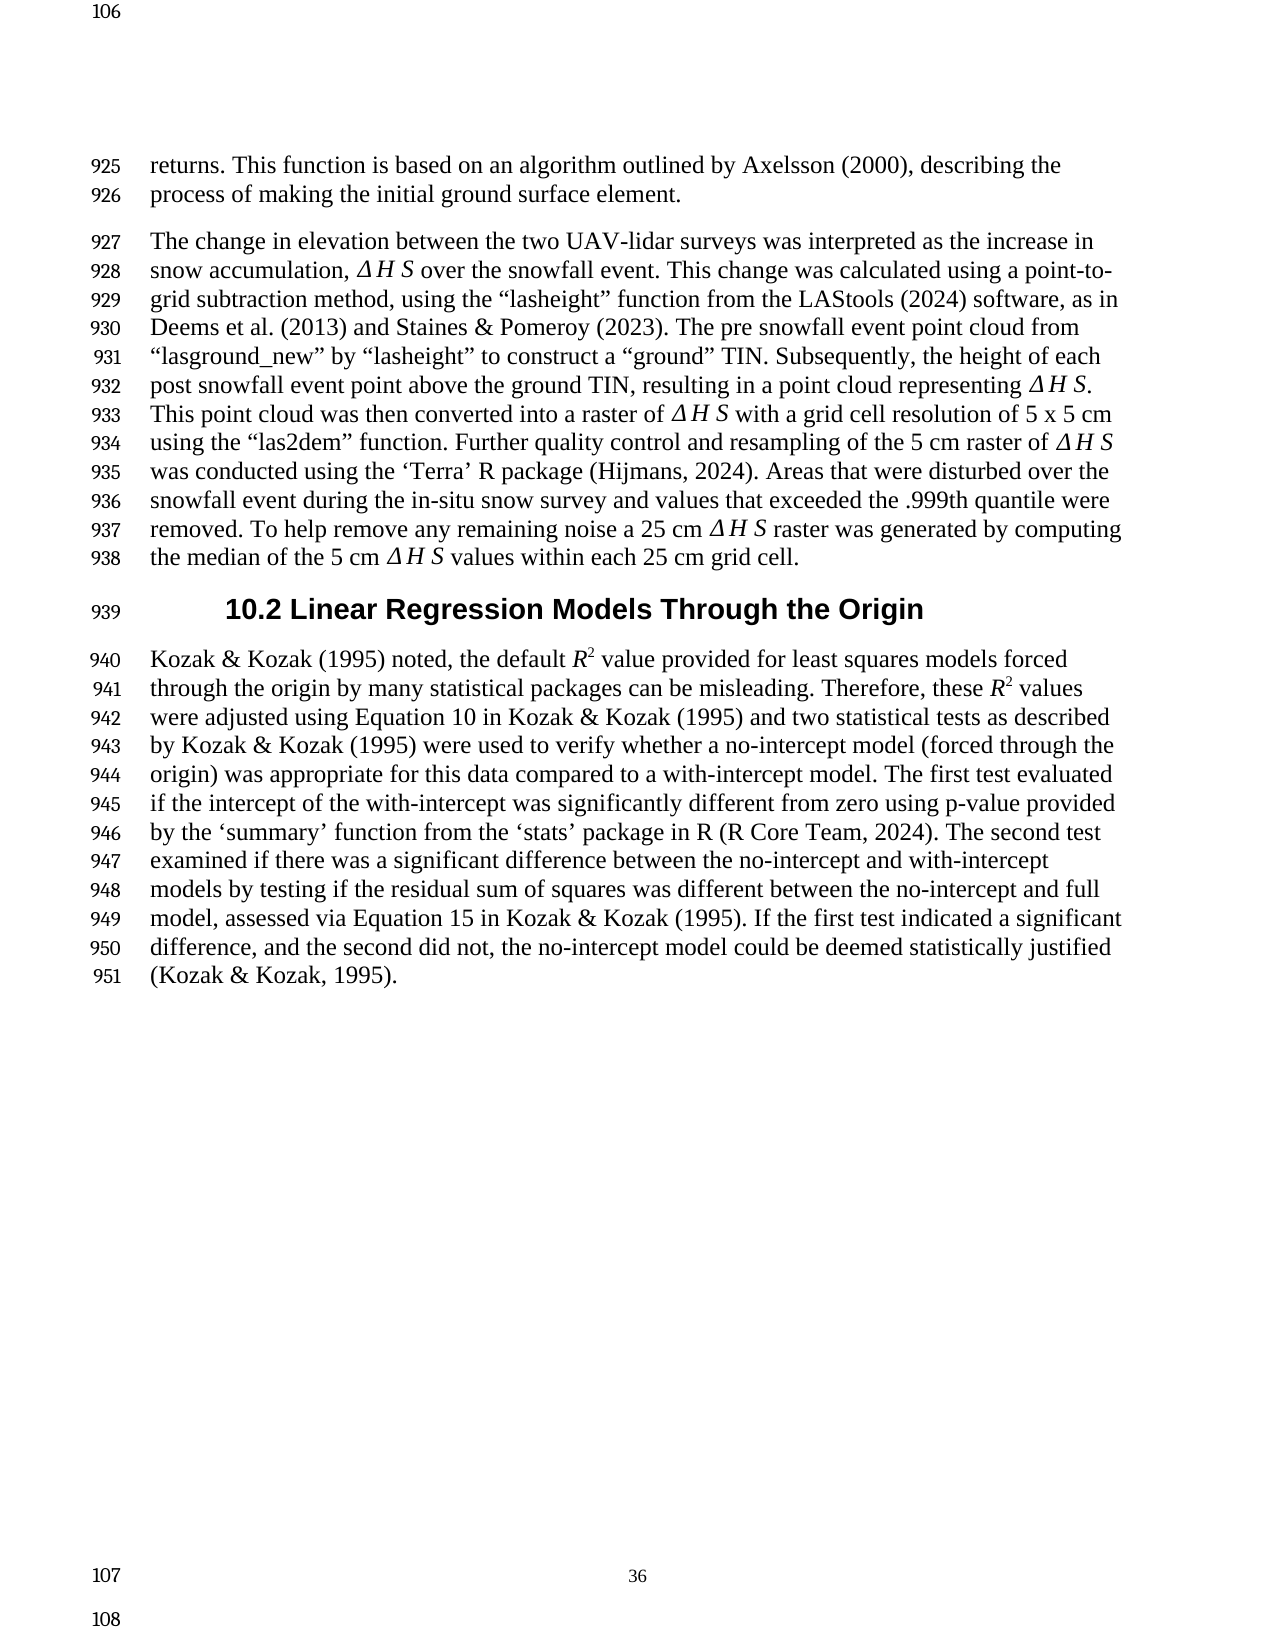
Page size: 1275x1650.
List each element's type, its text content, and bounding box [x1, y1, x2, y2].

text The change in elevation between the two UAV-lidar surveys was interpreted as the increase in snow accumulation, over the snowfall event. This change was calculated using a point-to-grid subtraction method, using the “lasheight” function from the LAStools (2024) software, as in Deems et al. (2013) and Staines & Pomeroy (2023). The pre snowfall event point cloud from “lasground_new” by “lasheight” to construct a “ground” TIN. Subsequently, the height of each post snowfall event point above the ground TIN, resulting in a point cloud representing . This point cloud was then converted into a raster of with a grid cell resolution of 5 x 5 cm using the “las2dem” function. Further quality control and resampling of the 5 cm raster of was conducted using the ‘Terra’ R package (Hijmans, 2024). Areas that were disturbed over the snowfall event during the in-situ snow survey and values that exceeded the .999th quantile were removed. To help remove any remaining noise a 25 cm raster was generated by computing the median of the 5 cm values within each 25 cm grid cell. [150, 226, 1125, 571]
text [150, 150, 1125, 207]
text Kozak & Kozak (1995) noted, the default R2 value provided for least squares models forced through the origin by many statistical packages can be misleading. Therefore, these R2 values were adjusted using Equation 10 in Kozak & Kozak (1995) and two statistical tests as described by Kozak & Kozak (1995) were used to verify whether a no-intercept model (forced through the origin) was appropriate for this data compared to a with-intercept model. The first test evaluated if the intercept of the with-intercept was significantly different from zero using p-value provided by the ‘summary’ function from the ‘stats’ package in R (R Core Team, 2024). The second test examined if there was a significant difference between the no-intercept and with-intercept models by testing if the residual sum of squares was different between the no-intercept and full model, assessed via Equation 15 in Kozak & Kozak (1995). If the first test indicated a significant difference, and the second did not, the no-intercept model could be deemed statistically justified (Kozak & Kozak, 1995). [150, 644, 1125, 989]
subtitle 10.2 Linear Regression Models Through the Origin [150, 592, 1125, 626]
